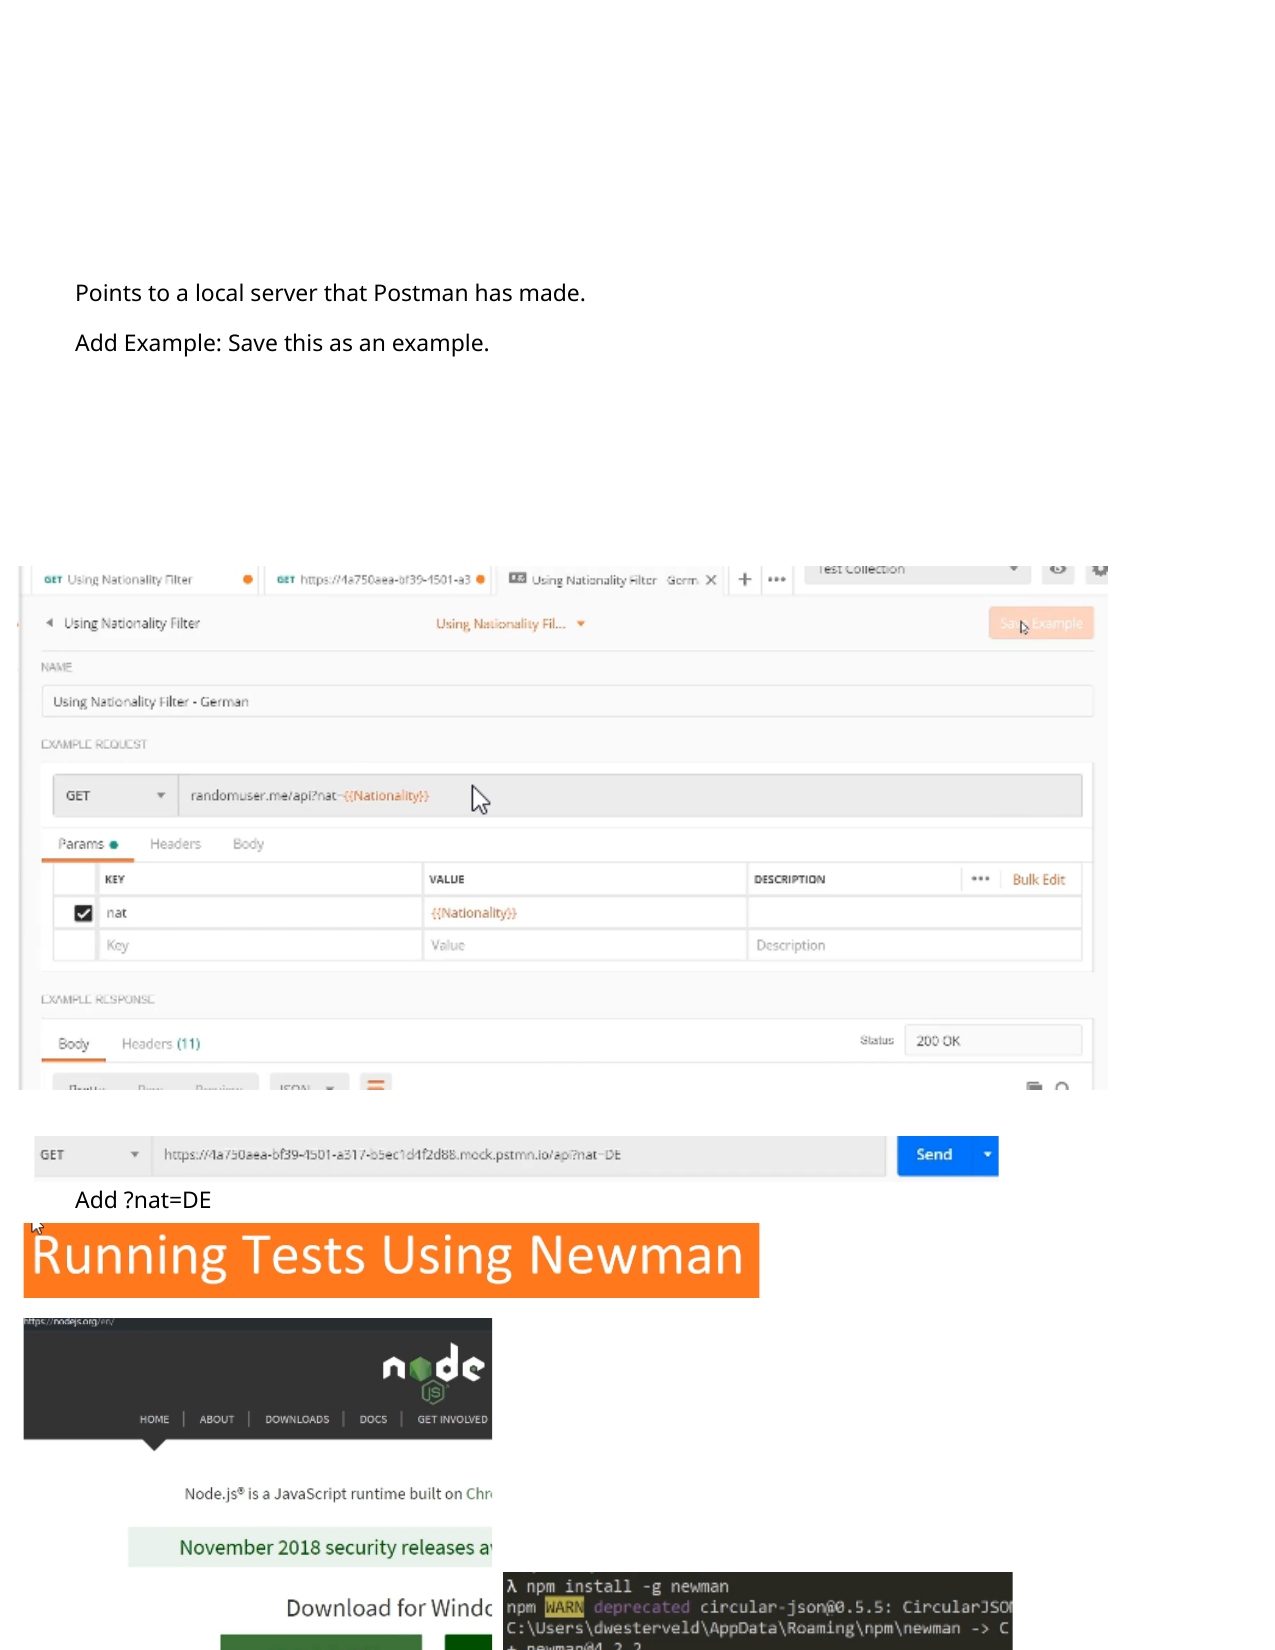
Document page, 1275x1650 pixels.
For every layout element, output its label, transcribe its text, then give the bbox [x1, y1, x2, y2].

picture [17, 566, 1108, 1090]
picture [34, 1136, 999, 1182]
picture [503, 1572, 1013, 1650]
text Points to a local server that Postman has made. [75, 277, 1200, 308]
picture [23, 1223, 760, 1298]
picture [23, 1318, 493, 1650]
text Add ?nat=DE [75, 1184, 1200, 1215]
text Add Example: Save this as an example. [75, 327, 1200, 358]
